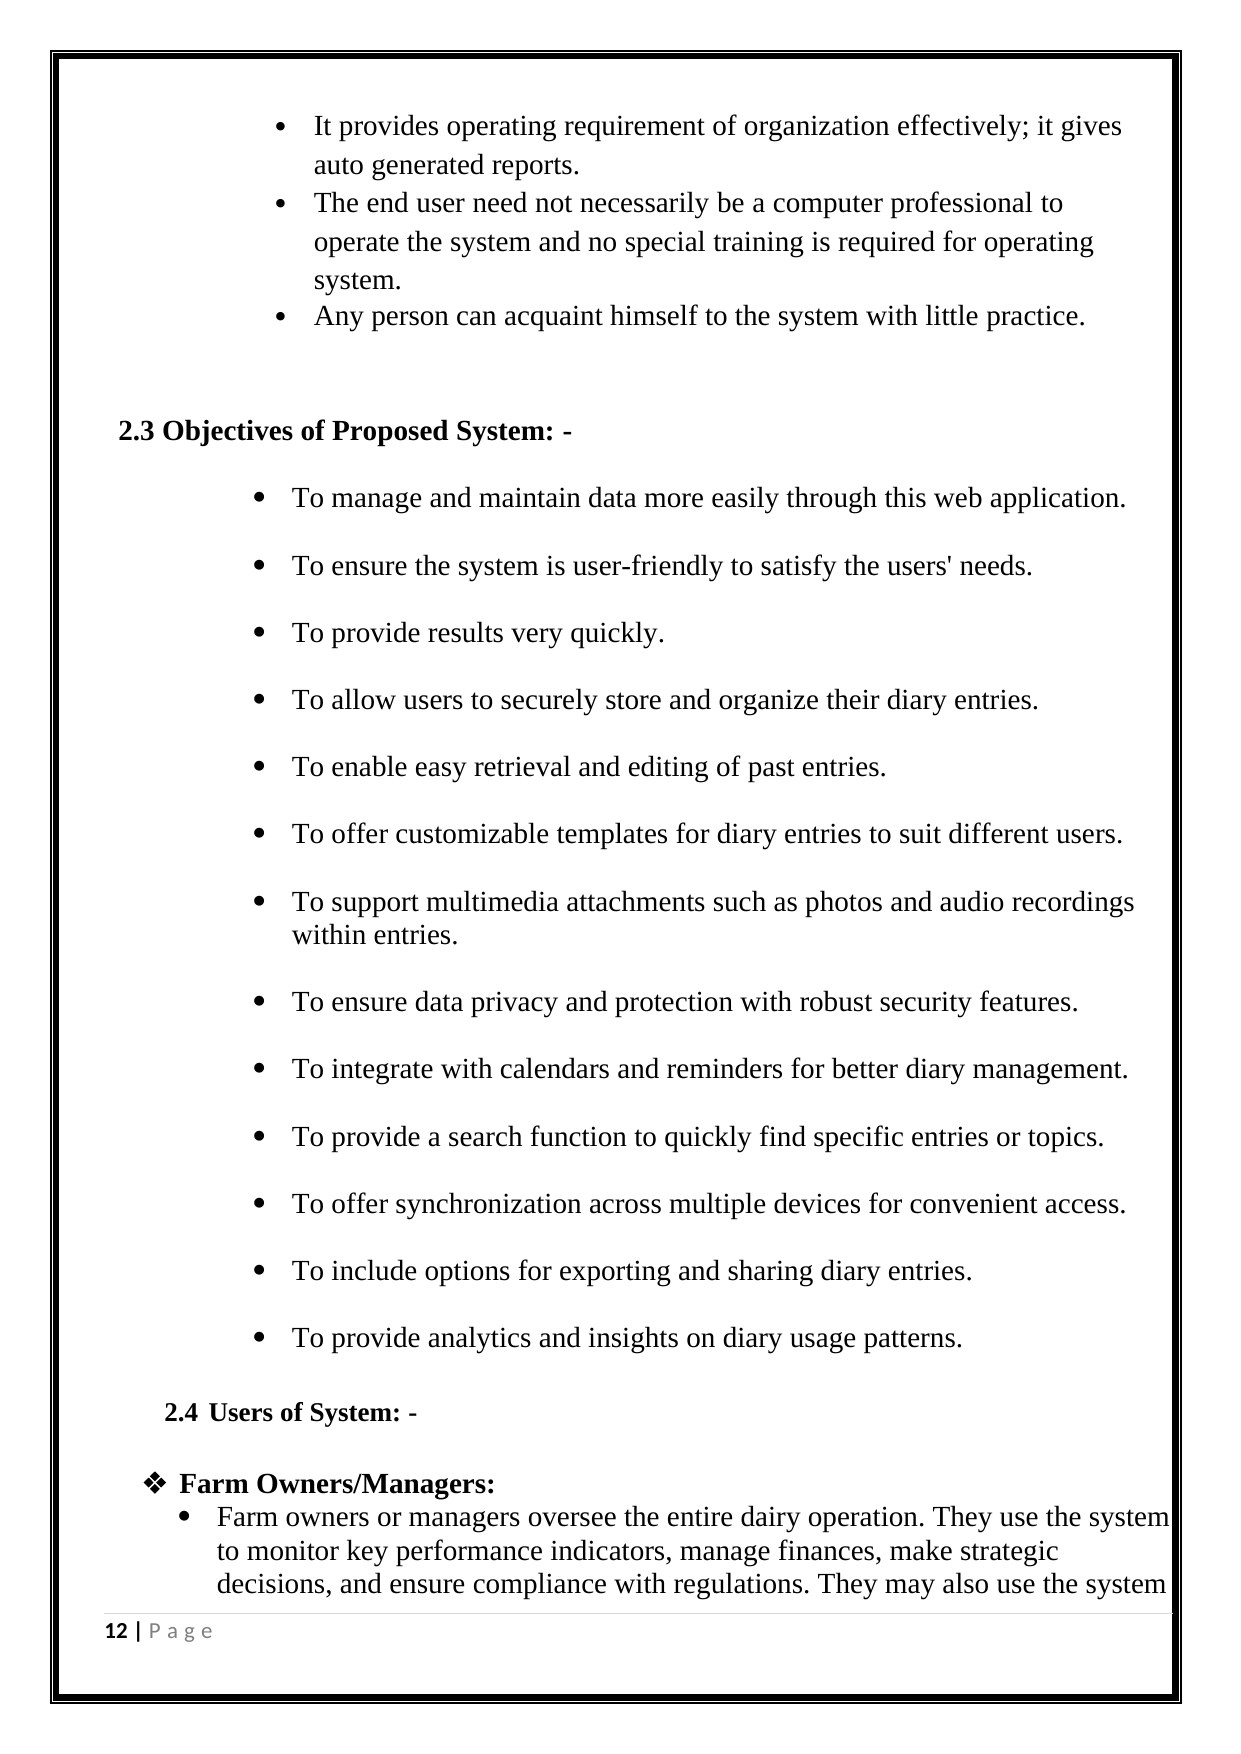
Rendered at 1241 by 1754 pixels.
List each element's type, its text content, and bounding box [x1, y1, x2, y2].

list To support multimedia attachments such as photos and audio recordings within entries. [254, 884, 1172, 951]
list It provides operating requirement of organization effectively; it gives auto generated reports. [276, 108, 1144, 180]
list To manage and maintain data more easily through this web application. [254, 481, 1172, 514]
list To enable easy retrieval and editing of past entries. [254, 749, 1172, 783]
list To provide a search function to quickly find specific entries or topics. [254, 1119, 1172, 1152]
list To allow users to securely store and organize their diary entries. [254, 682, 1172, 716]
list To provide results very quickly. [254, 615, 1172, 648]
list To include options for exporting and sharing diary entries. [254, 1253, 1172, 1287]
subtitle 2.3 Objectives of Proposed System: - [118, 413, 1172, 447]
subtitle Users of System: - [164, 1396, 1172, 1428]
list Farm Owners/Managers: [142, 1466, 1172, 1499]
list To ensure the system is user-friendly to satisfy the users' needs. [254, 548, 1172, 581]
list To offer synchronization across multiple devices for convenient access. [254, 1186, 1172, 1219]
list Any person can acquaint himself to the system with little practice. [276, 301, 1172, 331]
list To provide analytics and insights on diary usage patterns. [254, 1320, 1172, 1354]
list To integrate with calendars and reminders for better diary management. [254, 1052, 1172, 1085]
list The end user need not necessarily be a computer professional to operate the system and no special training is required for operating system. [276, 185, 1143, 296]
list To offer customizable templates for diary entries to suit different users. [254, 816, 1172, 850]
list To ensure data privacy and protection with robust security features. [254, 984, 1172, 1018]
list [179, 1499, 1172, 1600]
